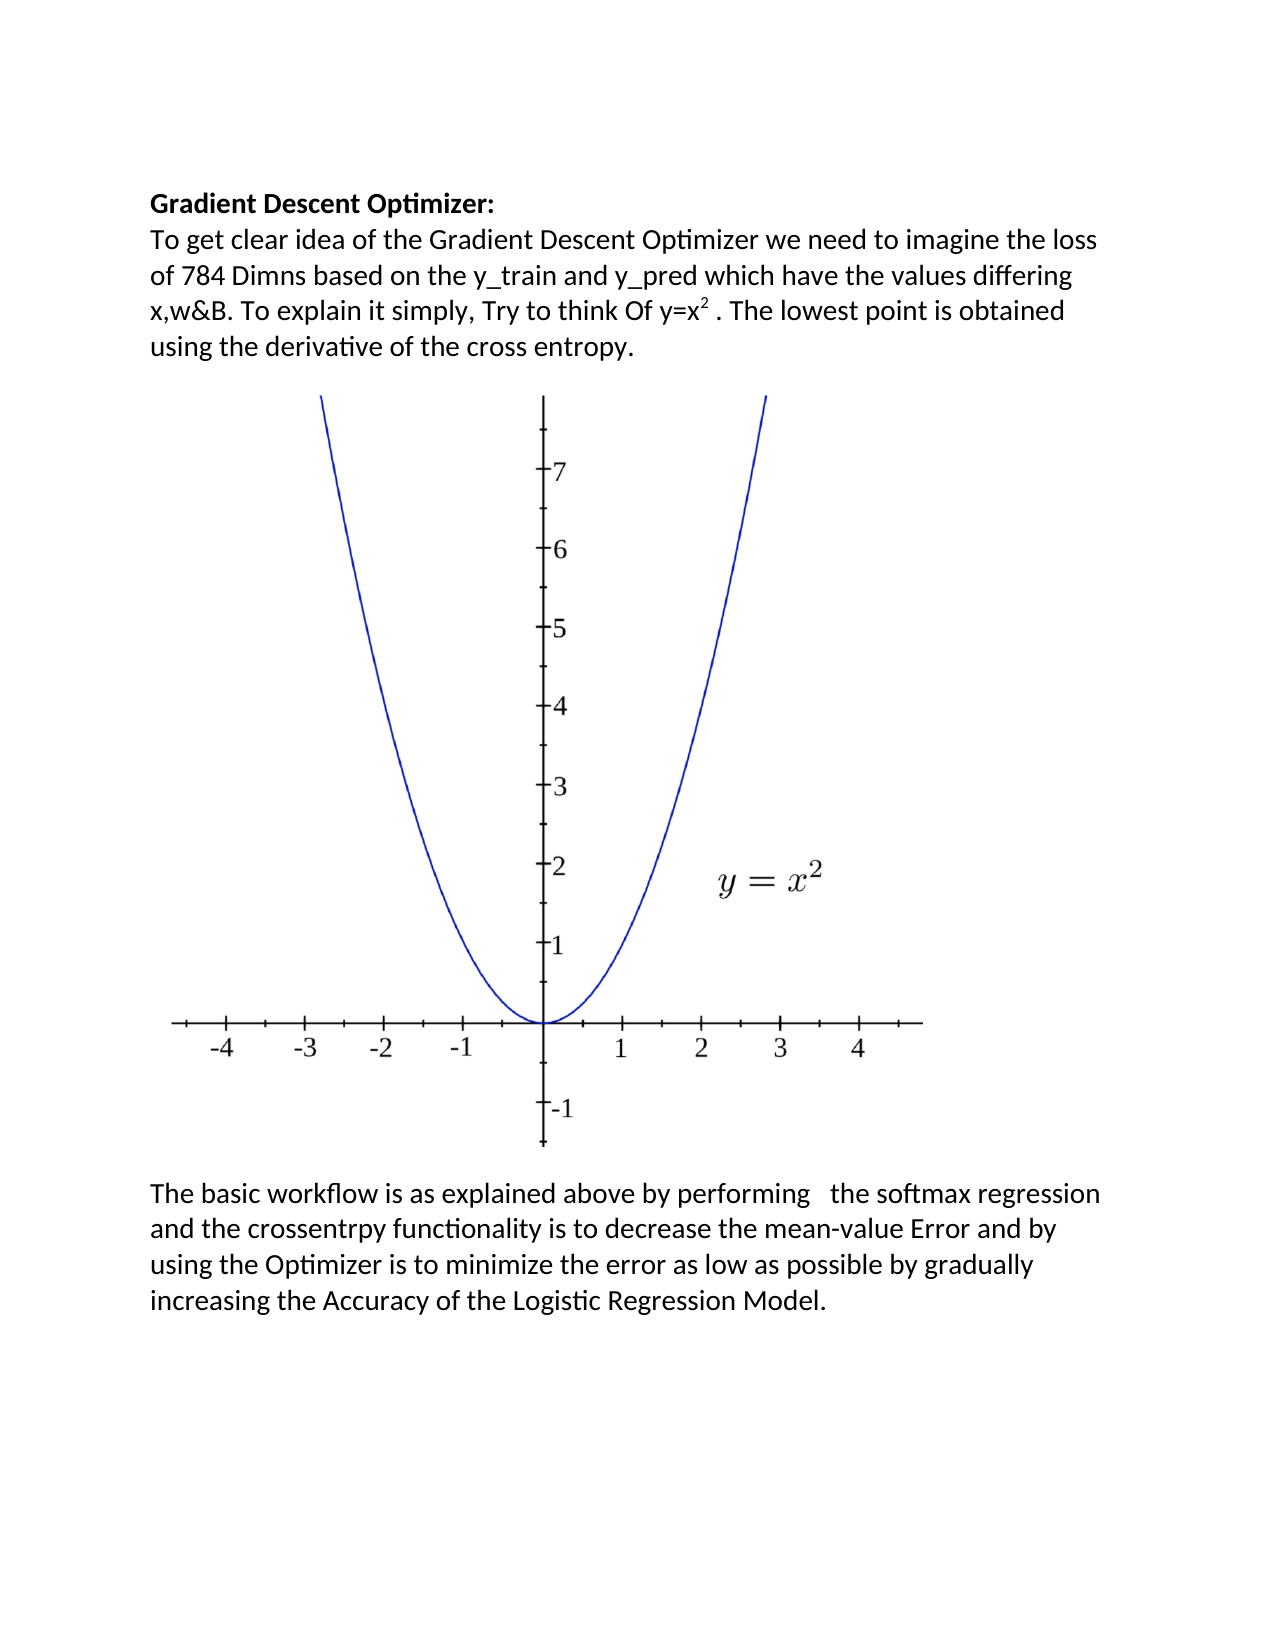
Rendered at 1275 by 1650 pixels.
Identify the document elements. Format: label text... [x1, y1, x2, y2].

text The basic workflow is as explained above by performing the softmax regression and the crossentrpy functionality is to decrease the mean-value Error and by using the Optimizer is to minimize the error as low as possible by gradually increasing the Accuracy of the Logistic Regression Model. [150, 1175, 1125, 1317]
text Gradient Descent Optimizer: [150, 186, 1125, 221]
text To get clear idea of the Gradient Descent Optimizer we need to imagine the loss of 784 Dimns based on the y_train and y_pred which have the values differing x,w&B. To explain it simply, Try to think Of y=x2 . The lowest point is obtained using the derivative of the cross entropy. [150, 221, 1125, 363]
picture [150, 363, 1125, 1175]
